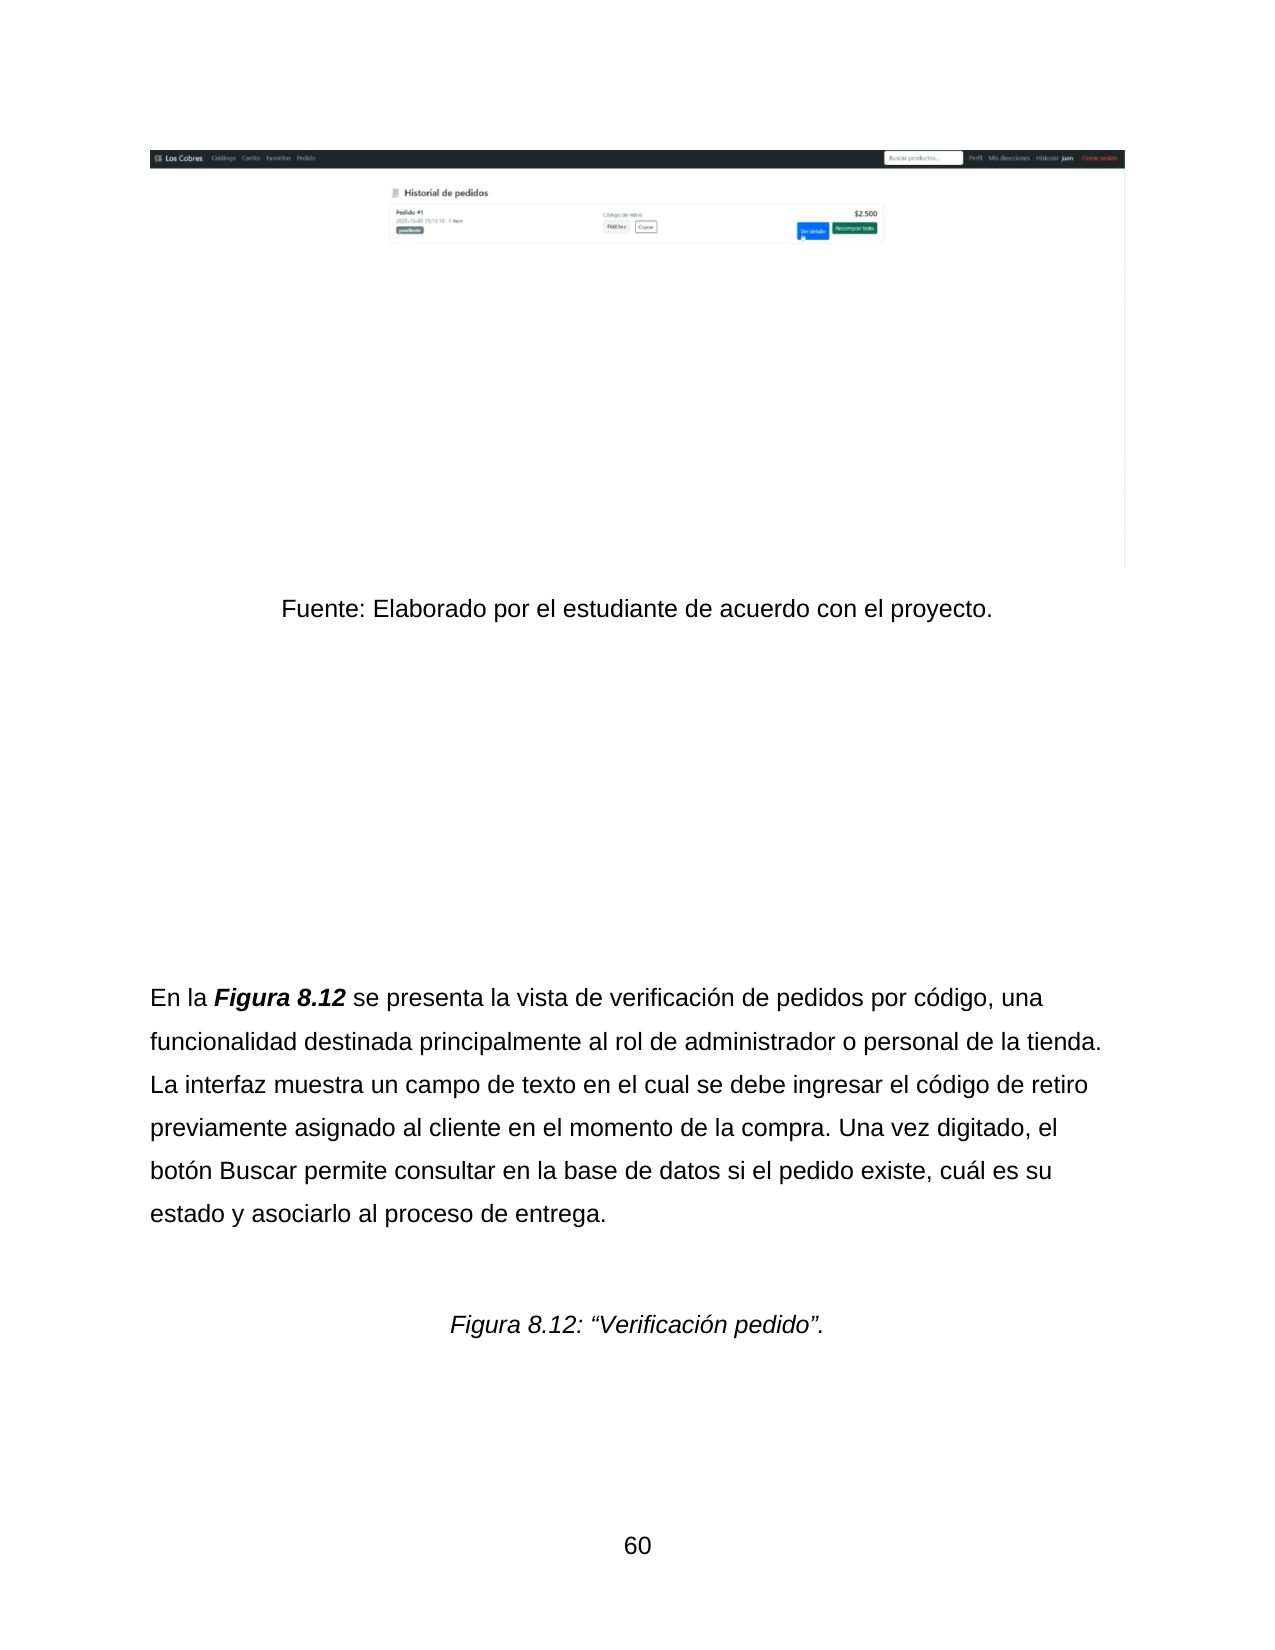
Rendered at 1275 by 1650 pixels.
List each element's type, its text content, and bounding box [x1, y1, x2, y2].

text En la Figura 8.12 se presenta la vista de verificación de pedidos por código, una funcionalidad destinada principalmente al rol de administrador o personal de la tienda. La interfaz muestra un campo de texto en el cual se debe ingresar el código de retiro previamente asignado al cliente en el momento de la compra. Una vez digitado, el botón Buscar permite consultar en la base de datos si el pedido existe, cuál es su estado y asociarlo al proceso de entrega. [150, 983, 1125, 1228]
text Figura 8.12: “Verificación pedido”. [150, 1310, 1125, 1339]
picture [150, 150, 1125, 568]
text Fuente: Elaborado por el estudiante de acuerdo con el proyecto. [150, 594, 1125, 623]
